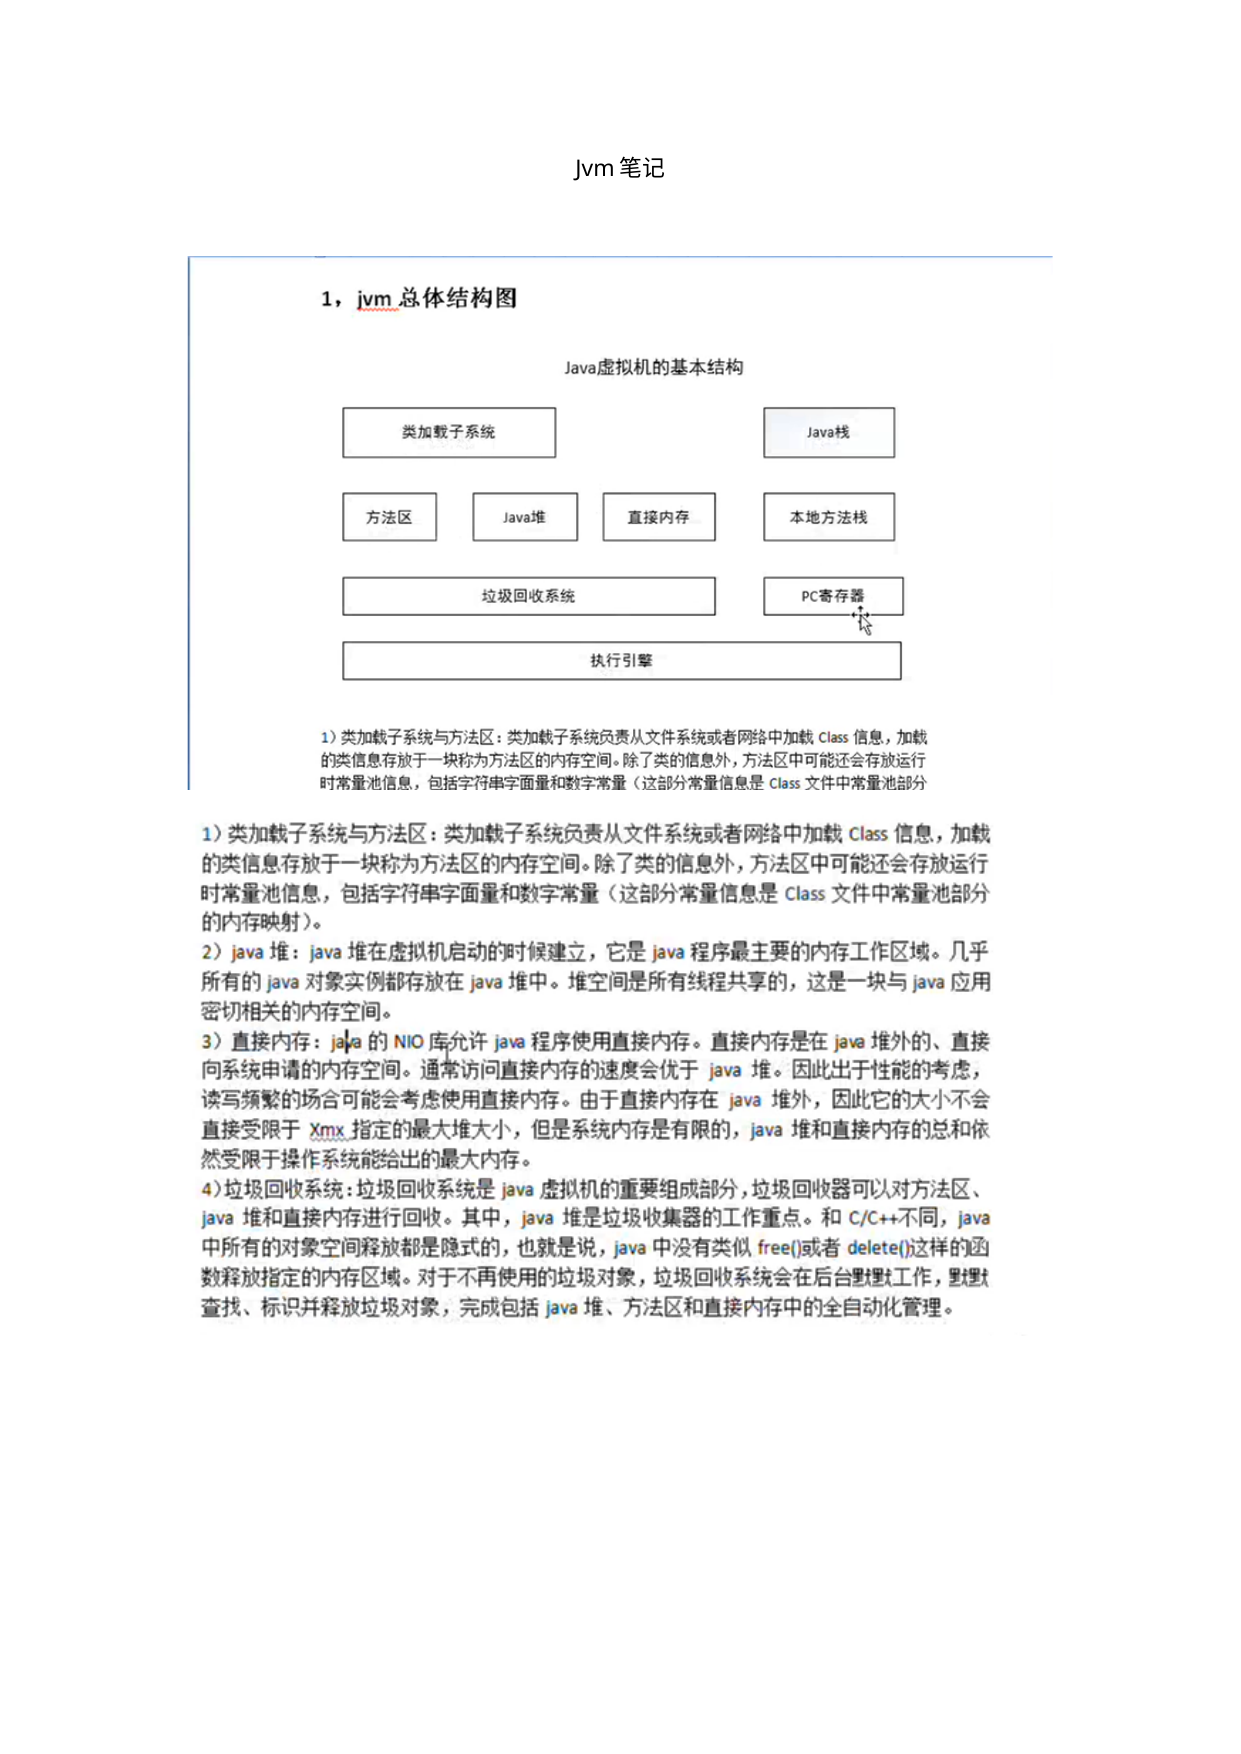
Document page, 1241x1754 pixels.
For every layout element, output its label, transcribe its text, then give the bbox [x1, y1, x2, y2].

text Jvm笔记 [187, 150, 1053, 183]
picture [187, 256, 1053, 790]
picture [187, 810, 1053, 1336]
